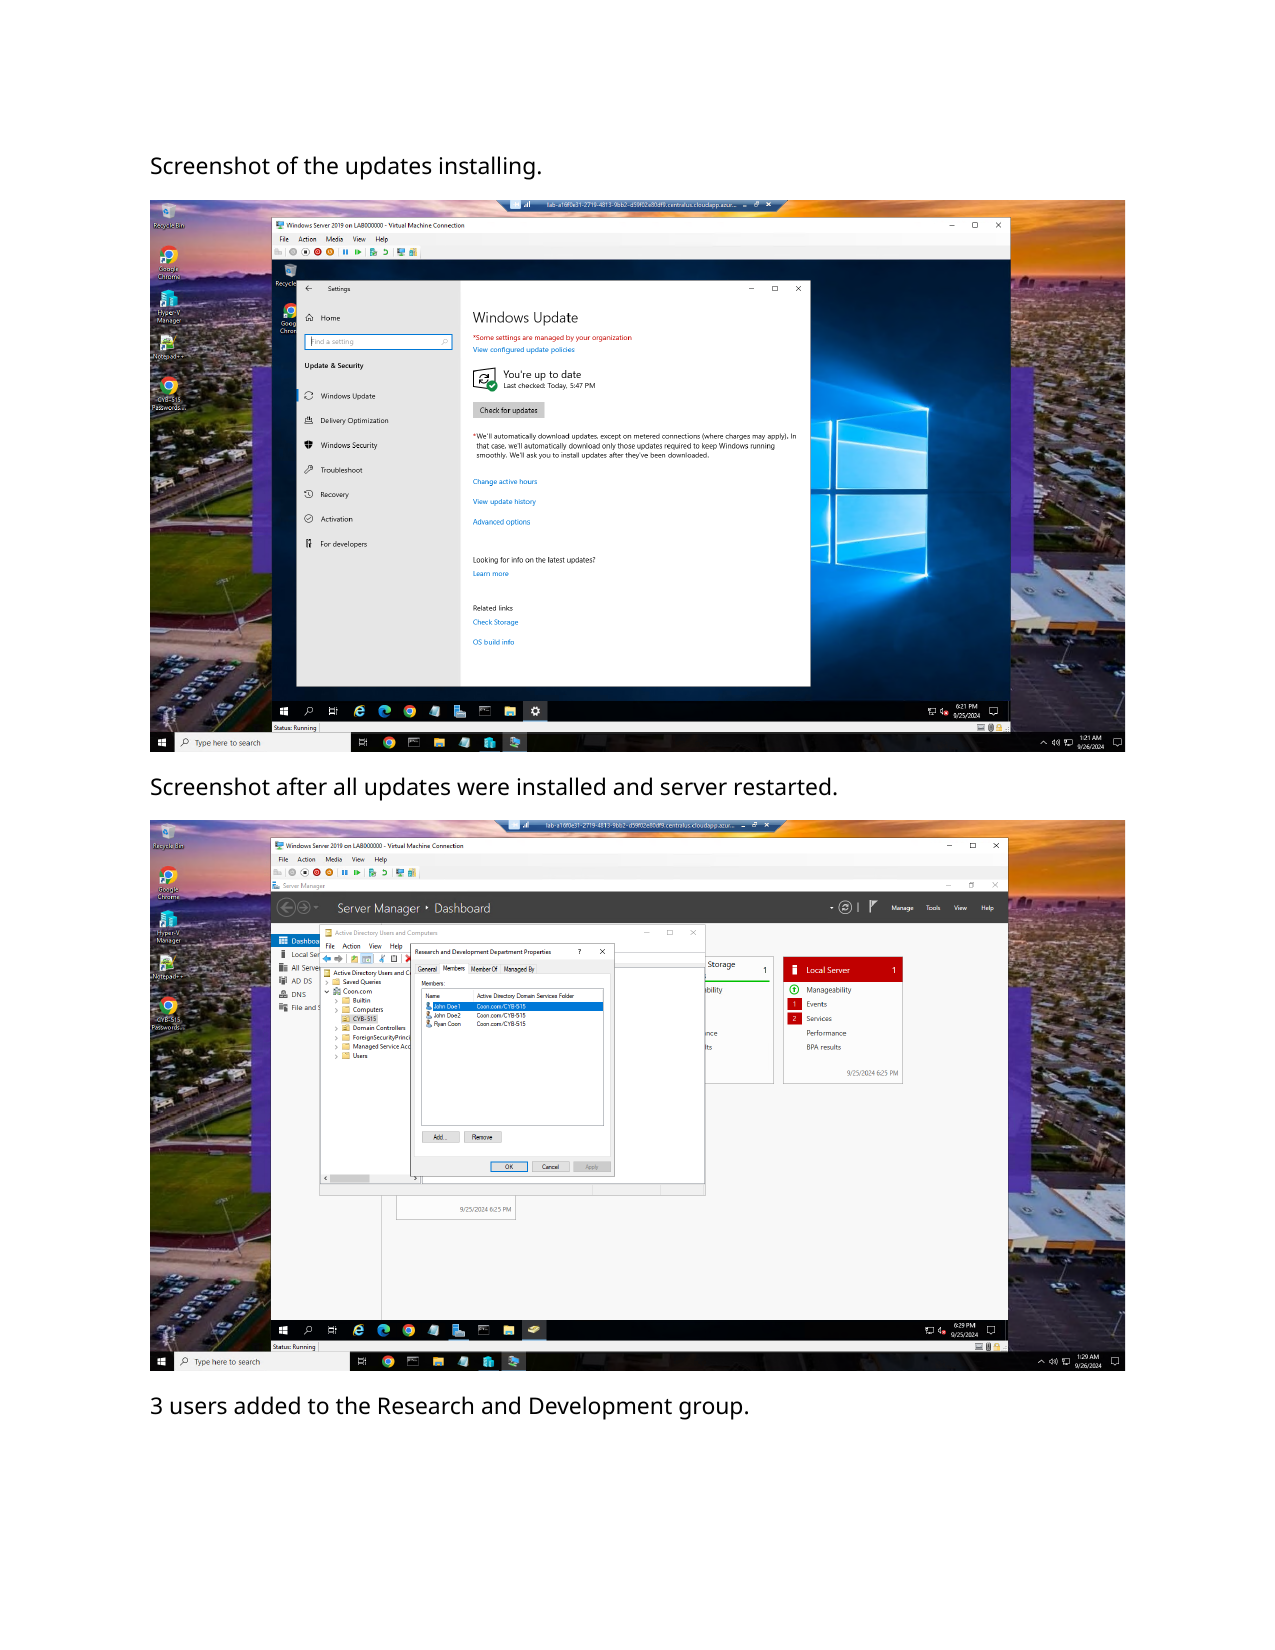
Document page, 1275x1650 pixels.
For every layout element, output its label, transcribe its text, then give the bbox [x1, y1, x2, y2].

text 3 users added to the Research and Development group. [150, 1390, 1125, 1421]
text Screenshot of the updates installing. [150, 150, 1125, 181]
picture [150, 820, 1125, 1371]
picture [150, 200, 1125, 752]
text Screenshot after all updates were installed and server restarted. [150, 770, 1125, 802]
